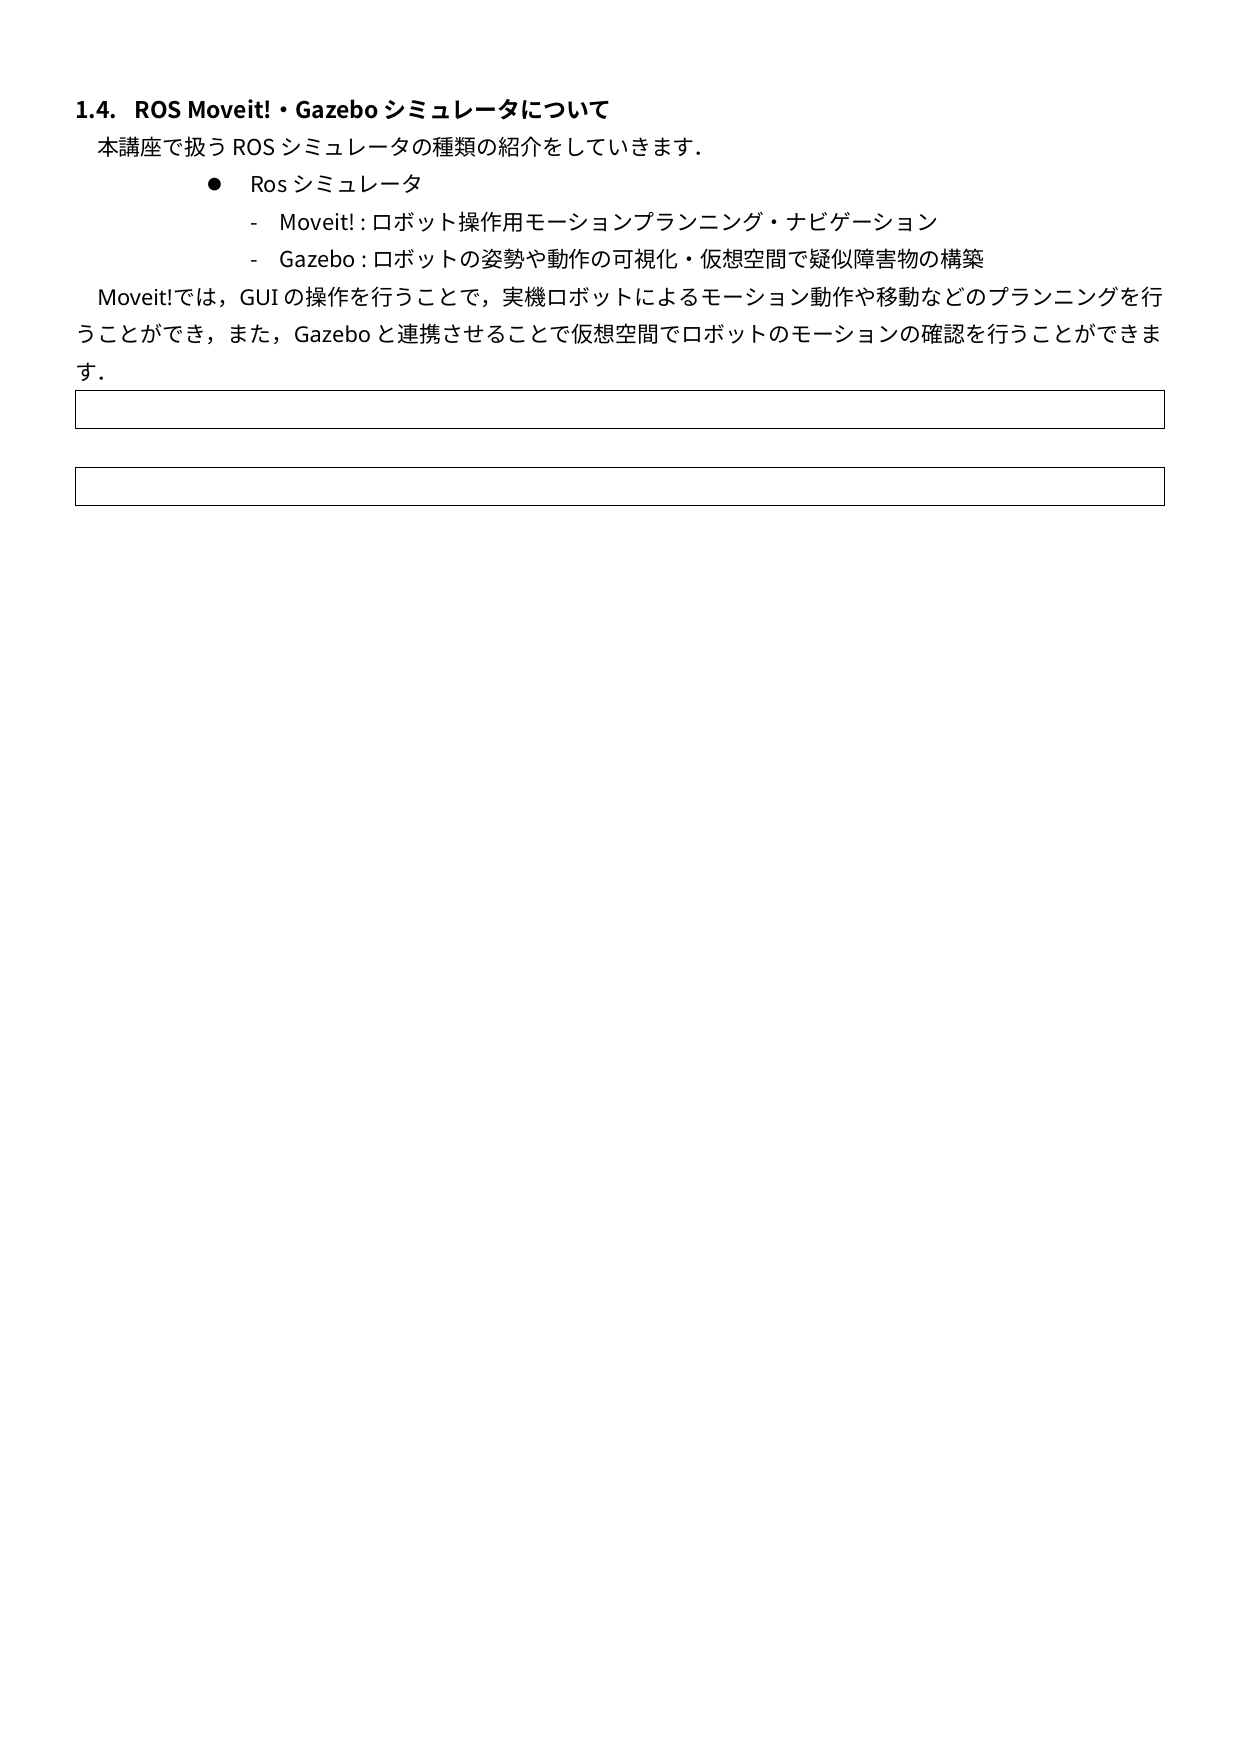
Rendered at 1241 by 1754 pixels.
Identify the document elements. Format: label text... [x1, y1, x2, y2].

list - Moveit! : ロボット操作用モーションプランニング・ナビゲーション [250, 202, 1165, 239]
list Ros シミュレータ [206, 164, 1165, 202]
table_header [76, 391, 1164, 428]
text Moveit!では，GUIの操作を行うことで，実機ロボットによるモーション動作や移動などのプランニングを行うことができ，また，Gazeboと連携させることで仮想空間でロボットのモーションの確認を行うことができます． [75, 277, 1165, 389]
text 本講座で扱うROSシミュレータの種類の紹介をしていきます． [75, 127, 1165, 164]
subtitle ROS Moveit!・Gazeboシミュレータについて [75, 89, 1165, 127]
list - Gazebo : ロボットの姿勢や動作の可視化・仮想空間で疑似障害物の構築 [250, 239, 1165, 277]
table_header [76, 468, 1164, 505]
